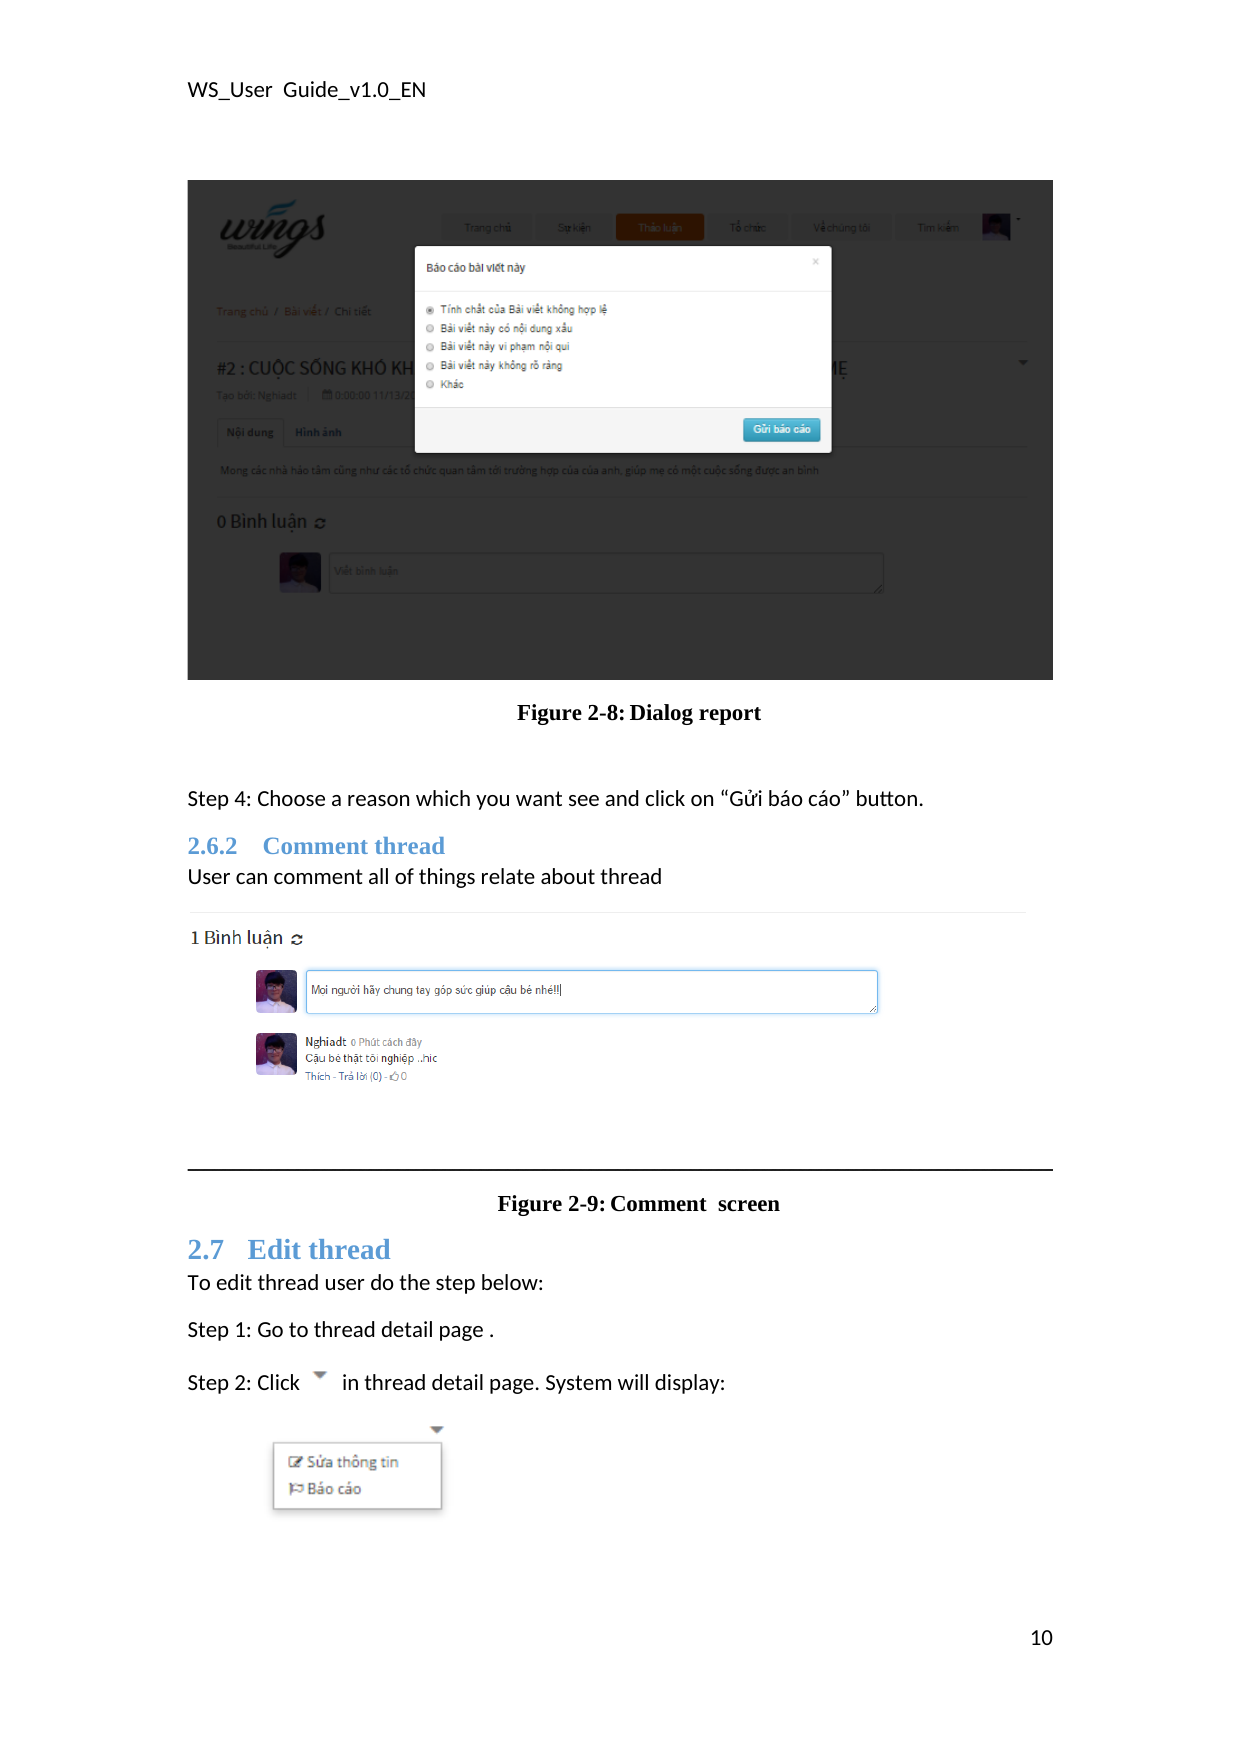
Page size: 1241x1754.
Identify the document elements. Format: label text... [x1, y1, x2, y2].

text User can comment all of things relate about thread [187, 862, 1053, 890]
text Dialog report [225, 698, 1053, 725]
subtitle Comment thread [187, 831, 1053, 859]
text Step 1: Go to thread detail page . [187, 1315, 1053, 1343]
text Comment screen [225, 1190, 1053, 1216]
text Step 4: Choose a reason which you want see and click on “Gửi báo cáo” button. [187, 784, 1053, 812]
picture [305, 1362, 337, 1391]
picture [187, 180, 1053, 680]
text Step 2: Click in thread detail page. System will display: [187, 1362, 1053, 1396]
text To edit thread user do the step below: [187, 1268, 1053, 1297]
subtitle Edit thread [187, 1232, 1053, 1266]
picture [187, 908, 1053, 1171]
picture [262, 1415, 463, 1540]
